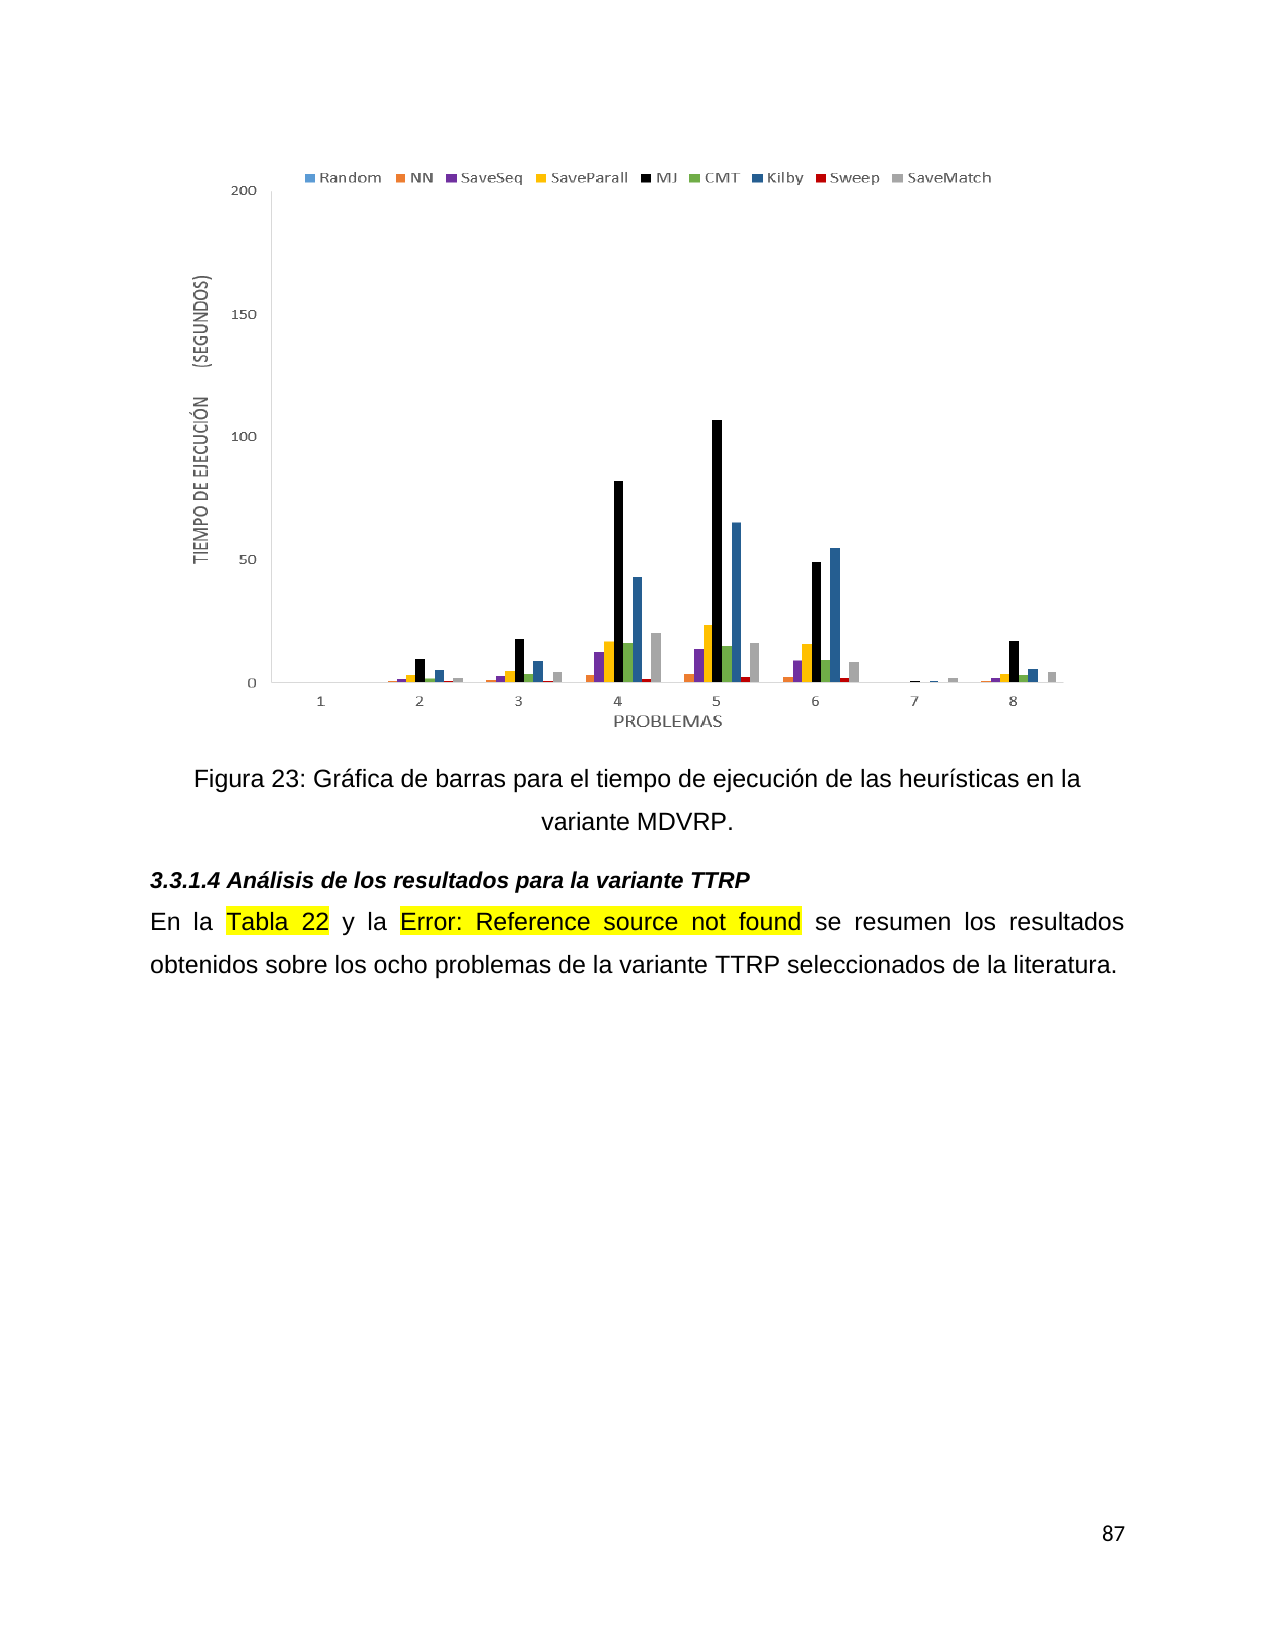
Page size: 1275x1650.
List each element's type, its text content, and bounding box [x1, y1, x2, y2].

picture [180, 150, 1095, 733]
text En la Tabla 22 y la Tabla 23 se resumen los resultados obtenidos sobre los ocho problemas de la variante TTRP seleccionados de la literatura. [150, 906, 1125, 978]
text Figura 23: Gráfica de barras para el tiempo de ejecución de las heurísticas en la variante MDVRP. [150, 764, 1125, 836]
subtitle 3.3.1.4 Análisis de los resultados para la variante TTRP [150, 867, 1125, 893]
